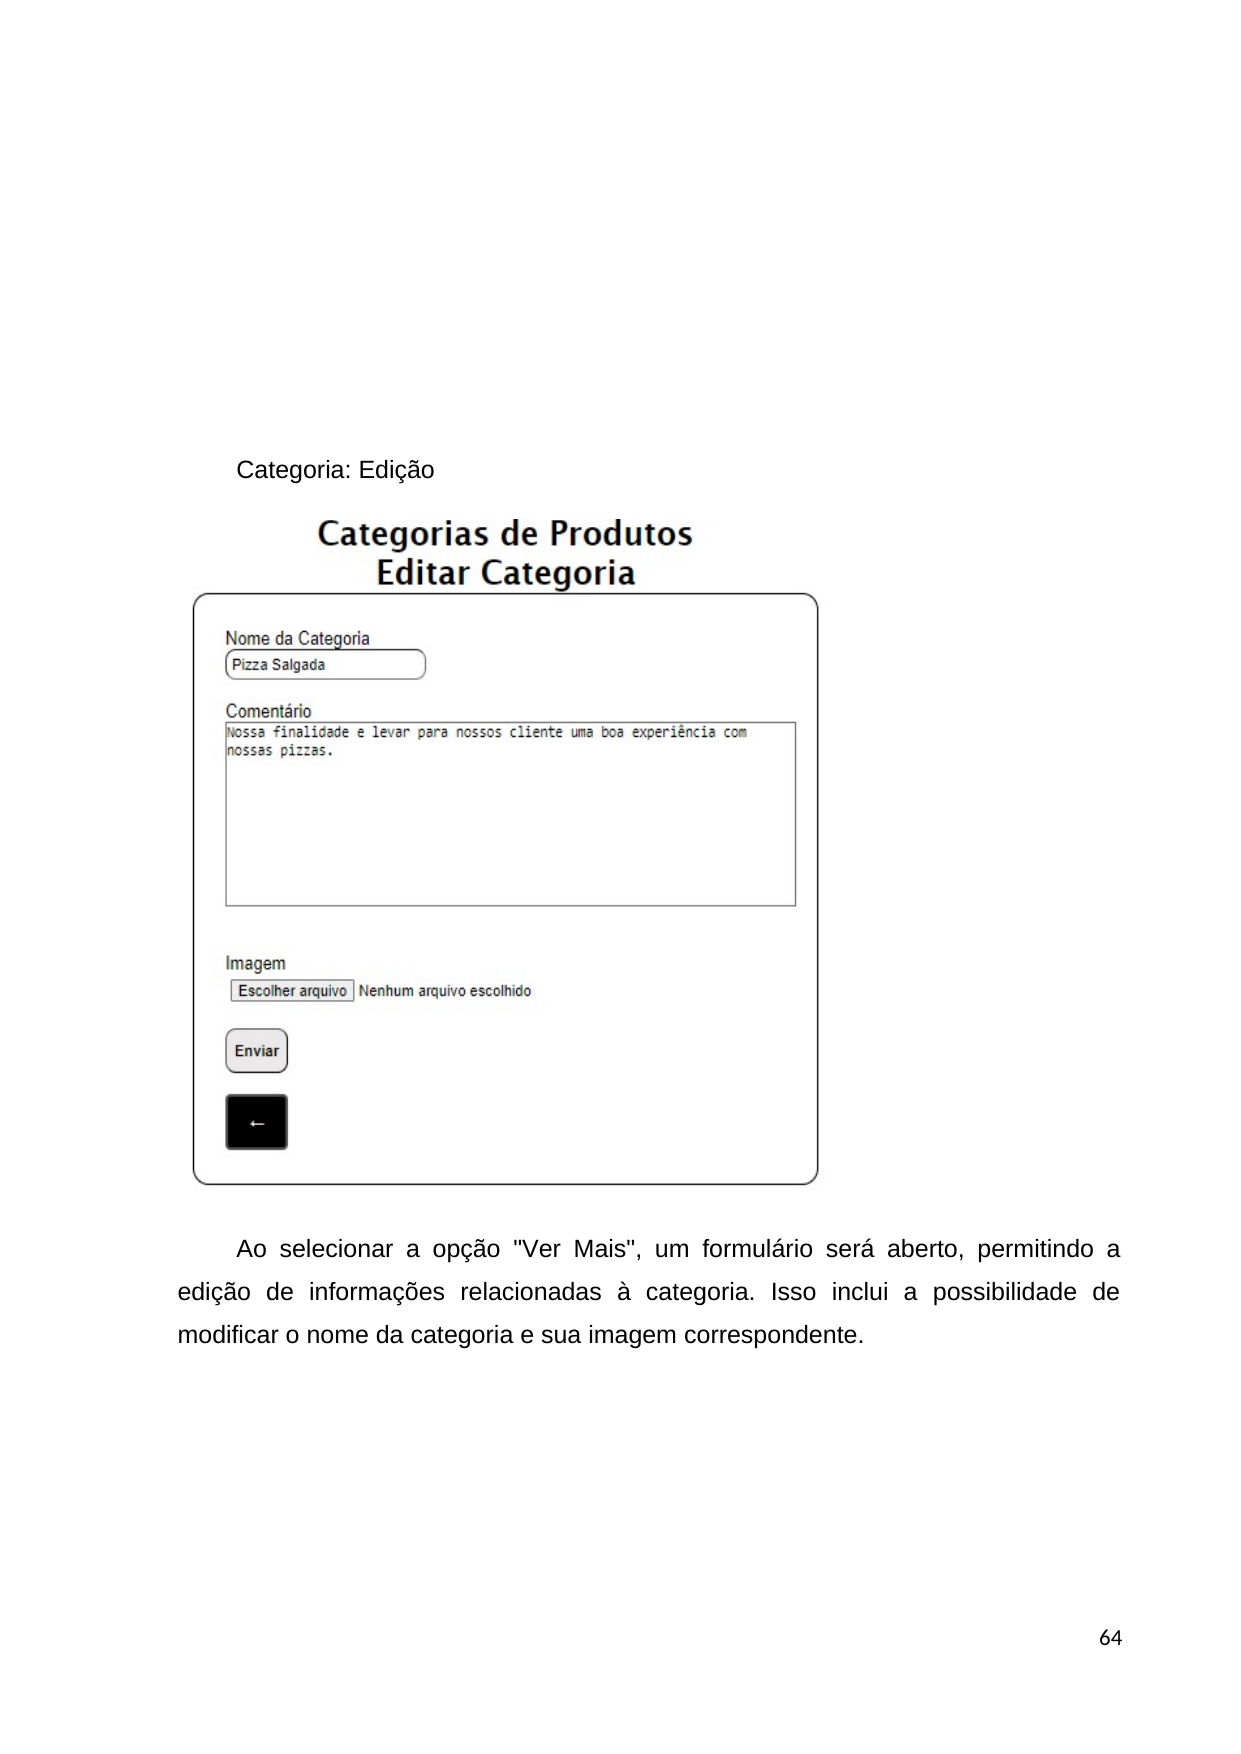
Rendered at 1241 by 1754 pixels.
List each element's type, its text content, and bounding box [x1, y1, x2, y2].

picture [150, 519, 868, 1223]
text Ao selecionar a opção "Ver Mais", um formulário será aberto, permitindo a edição de informações relacionadas à categoria. Isso inclui a possibilidade de modificar o nome da categoria e sua imagem correspondente. [177, 1234, 1122, 1349]
text Categoria: Edição [177, 455, 1122, 484]
